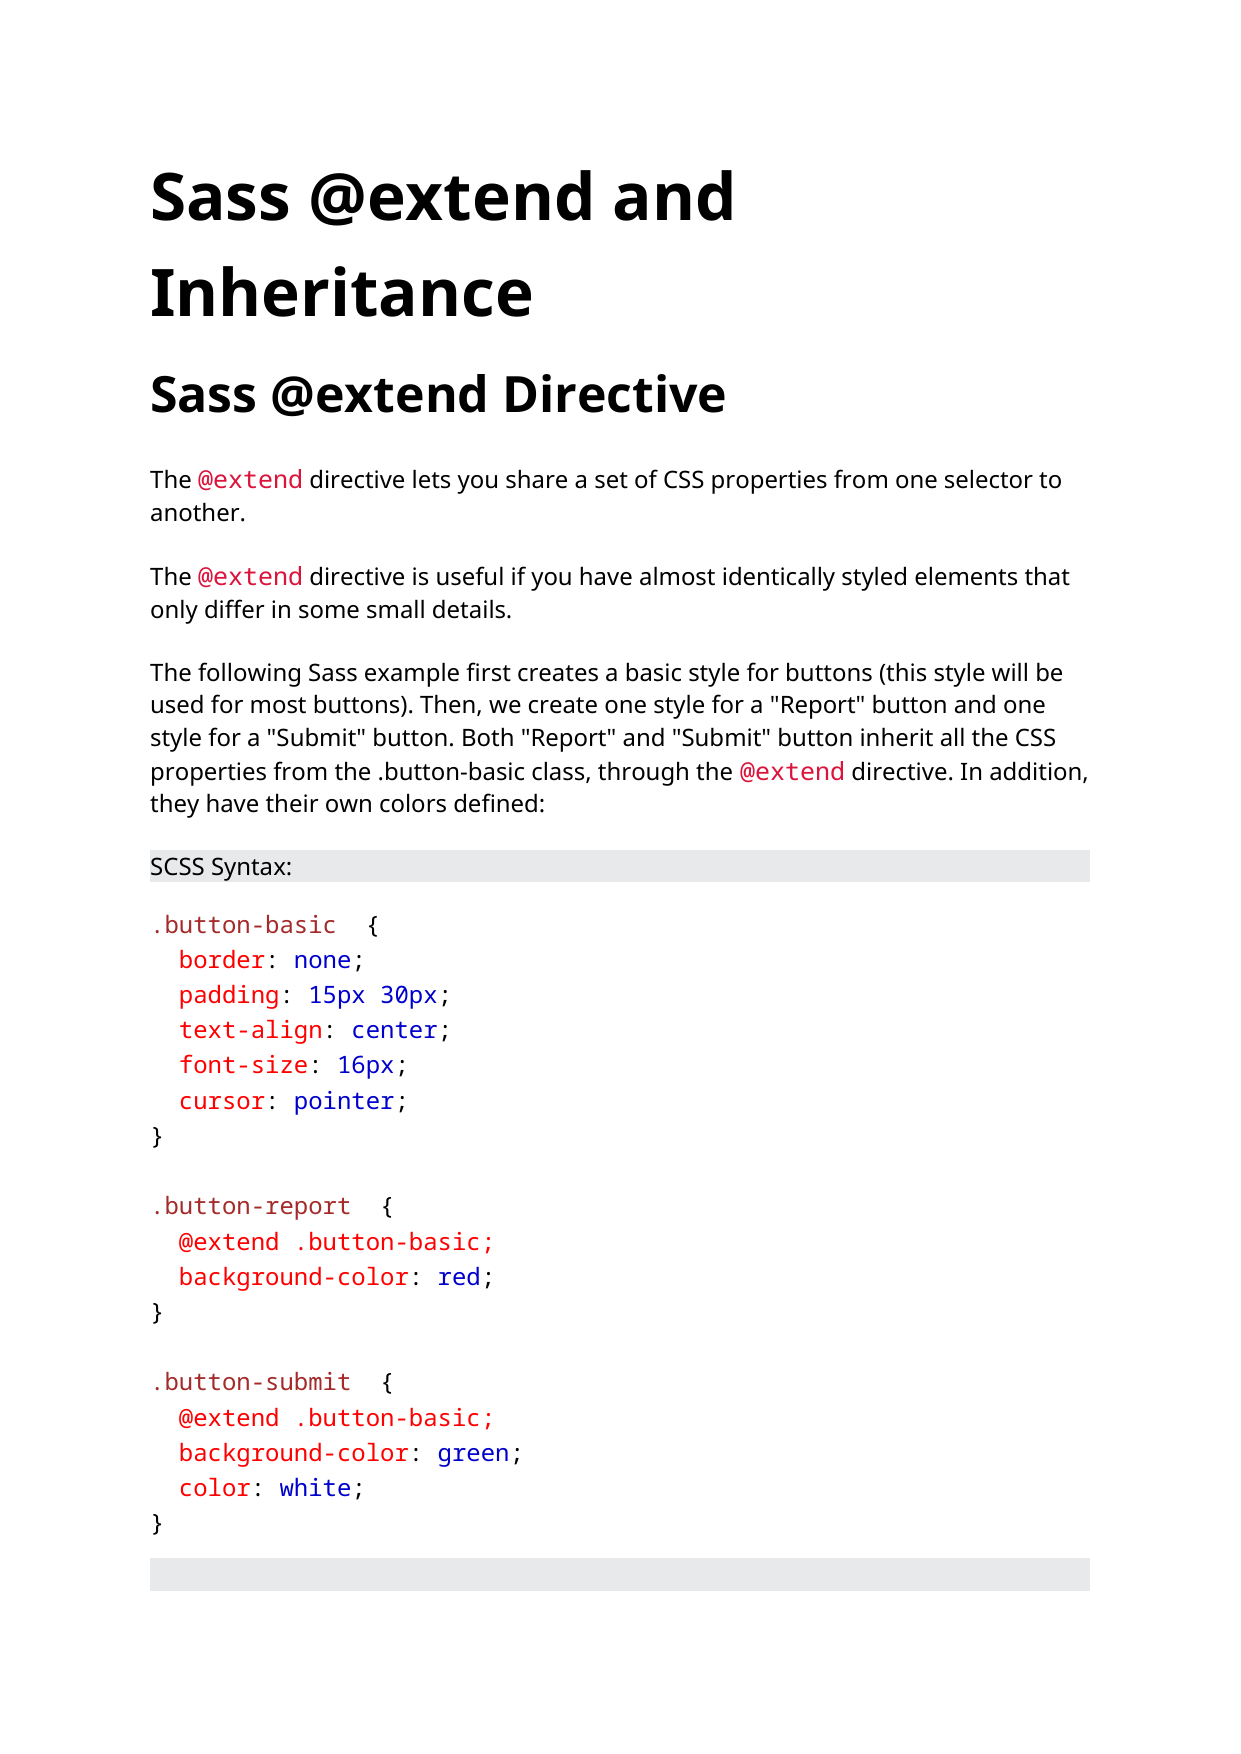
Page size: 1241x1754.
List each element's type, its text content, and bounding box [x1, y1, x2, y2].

text SCSS Syntax: [150, 850, 1090, 882]
text The @extend directive lets you share a set of CSS properties from one selector to another. [150, 462, 1090, 529]
text The @extend directive is useful if you have almost identically styled elements that only differ in some small details. [150, 559, 1090, 625]
subtitle Sass @extend and Inheritance [150, 150, 1090, 336]
text The following Sass example first creates a basic style for buttons (this style will be used for most buttons). Then, we create one style for a "Report" button and one style for a "Submit" button. Both "Report" and "Submit" button inherit all the CSS properties from the .button-basic class, through the @extend directive. In addition, they have their own colors defined: [150, 655, 1090, 820]
text .button-basic { border: none; padding: 15px 30px; text-align: center; font-size: 16px; cursor: pointer; } .button-report { @extend .button-basic; background-color: red; } .button-submit { @extend .button-basic; background-color: green; color: white; } [150, 907, 1090, 1539]
subtitle Sass @extend Directive [150, 358, 1090, 427]
